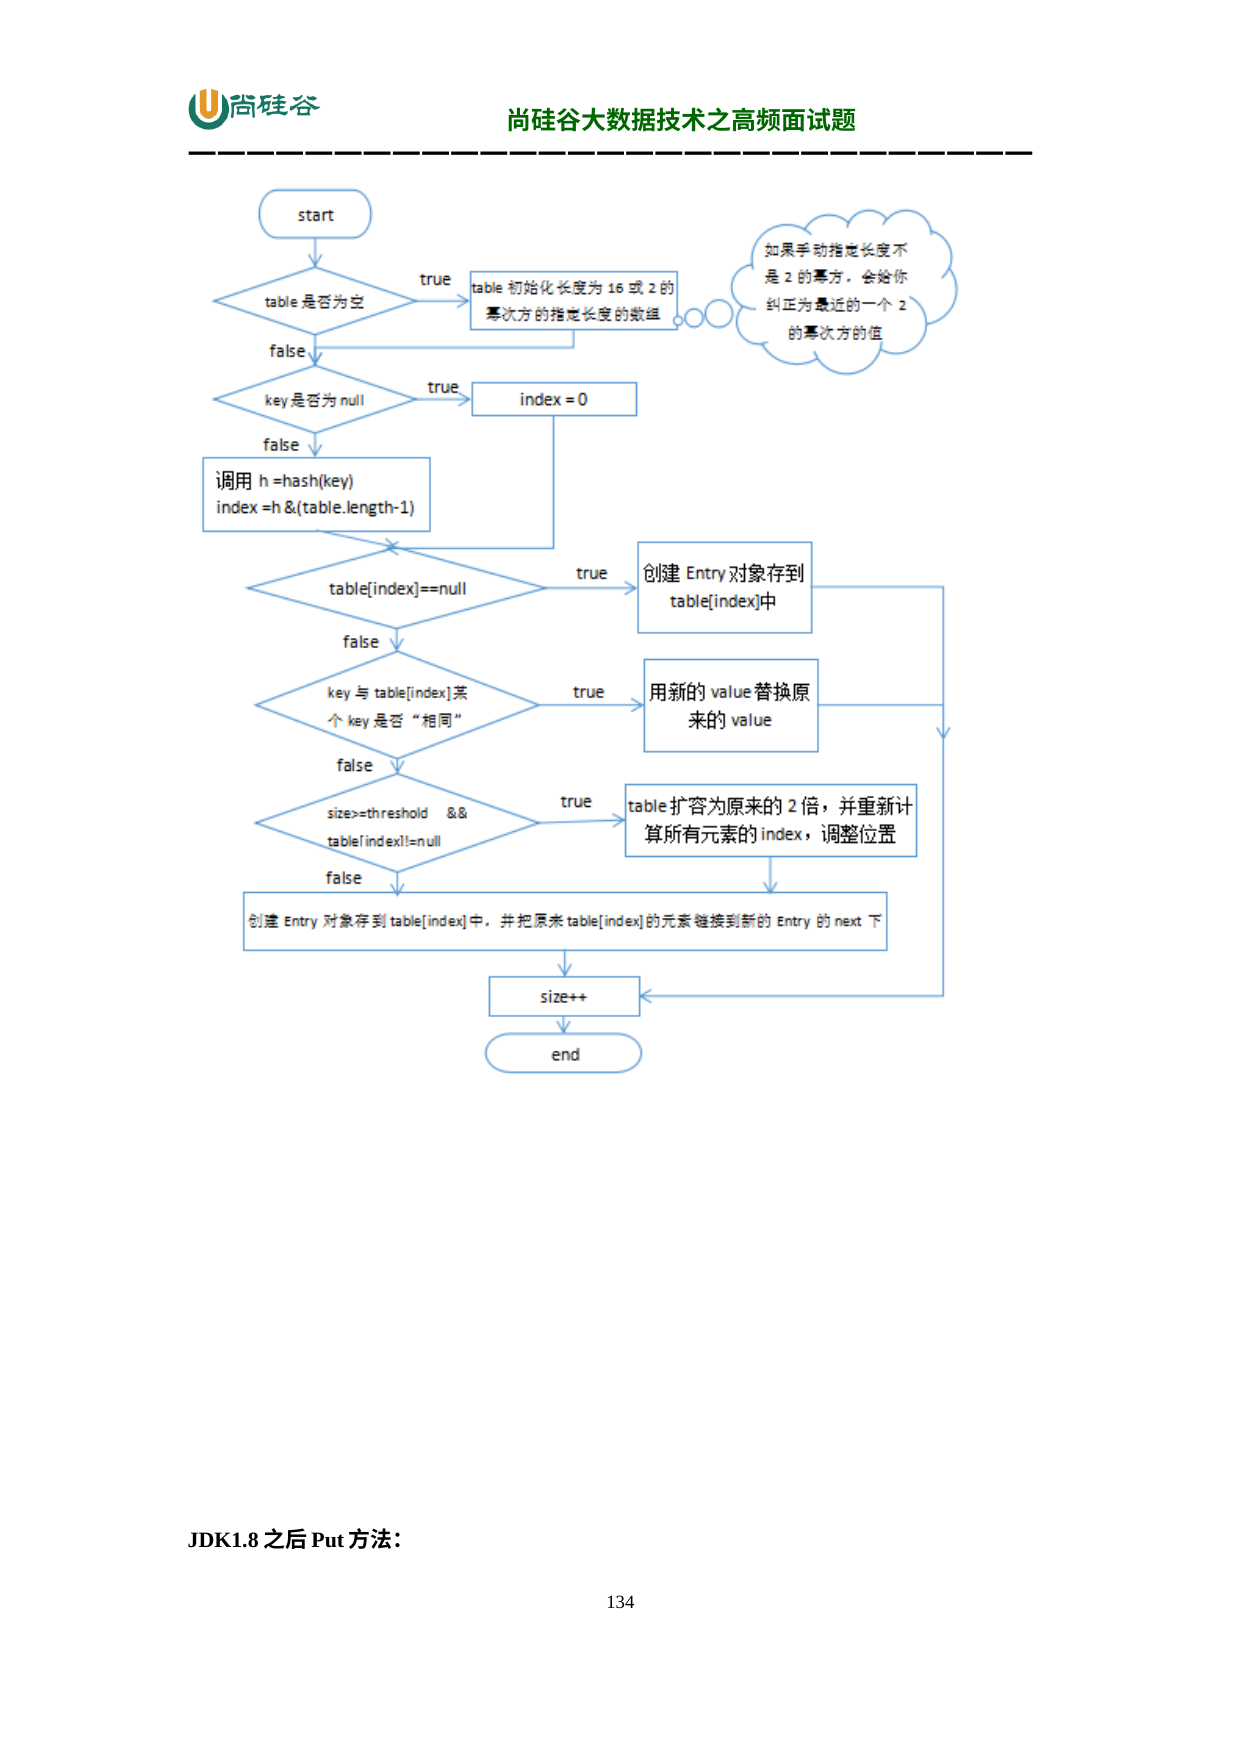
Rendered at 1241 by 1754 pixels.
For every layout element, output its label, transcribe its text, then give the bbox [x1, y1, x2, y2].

text JDK1.8之后Put方法： [187, 1522, 1053, 1554]
